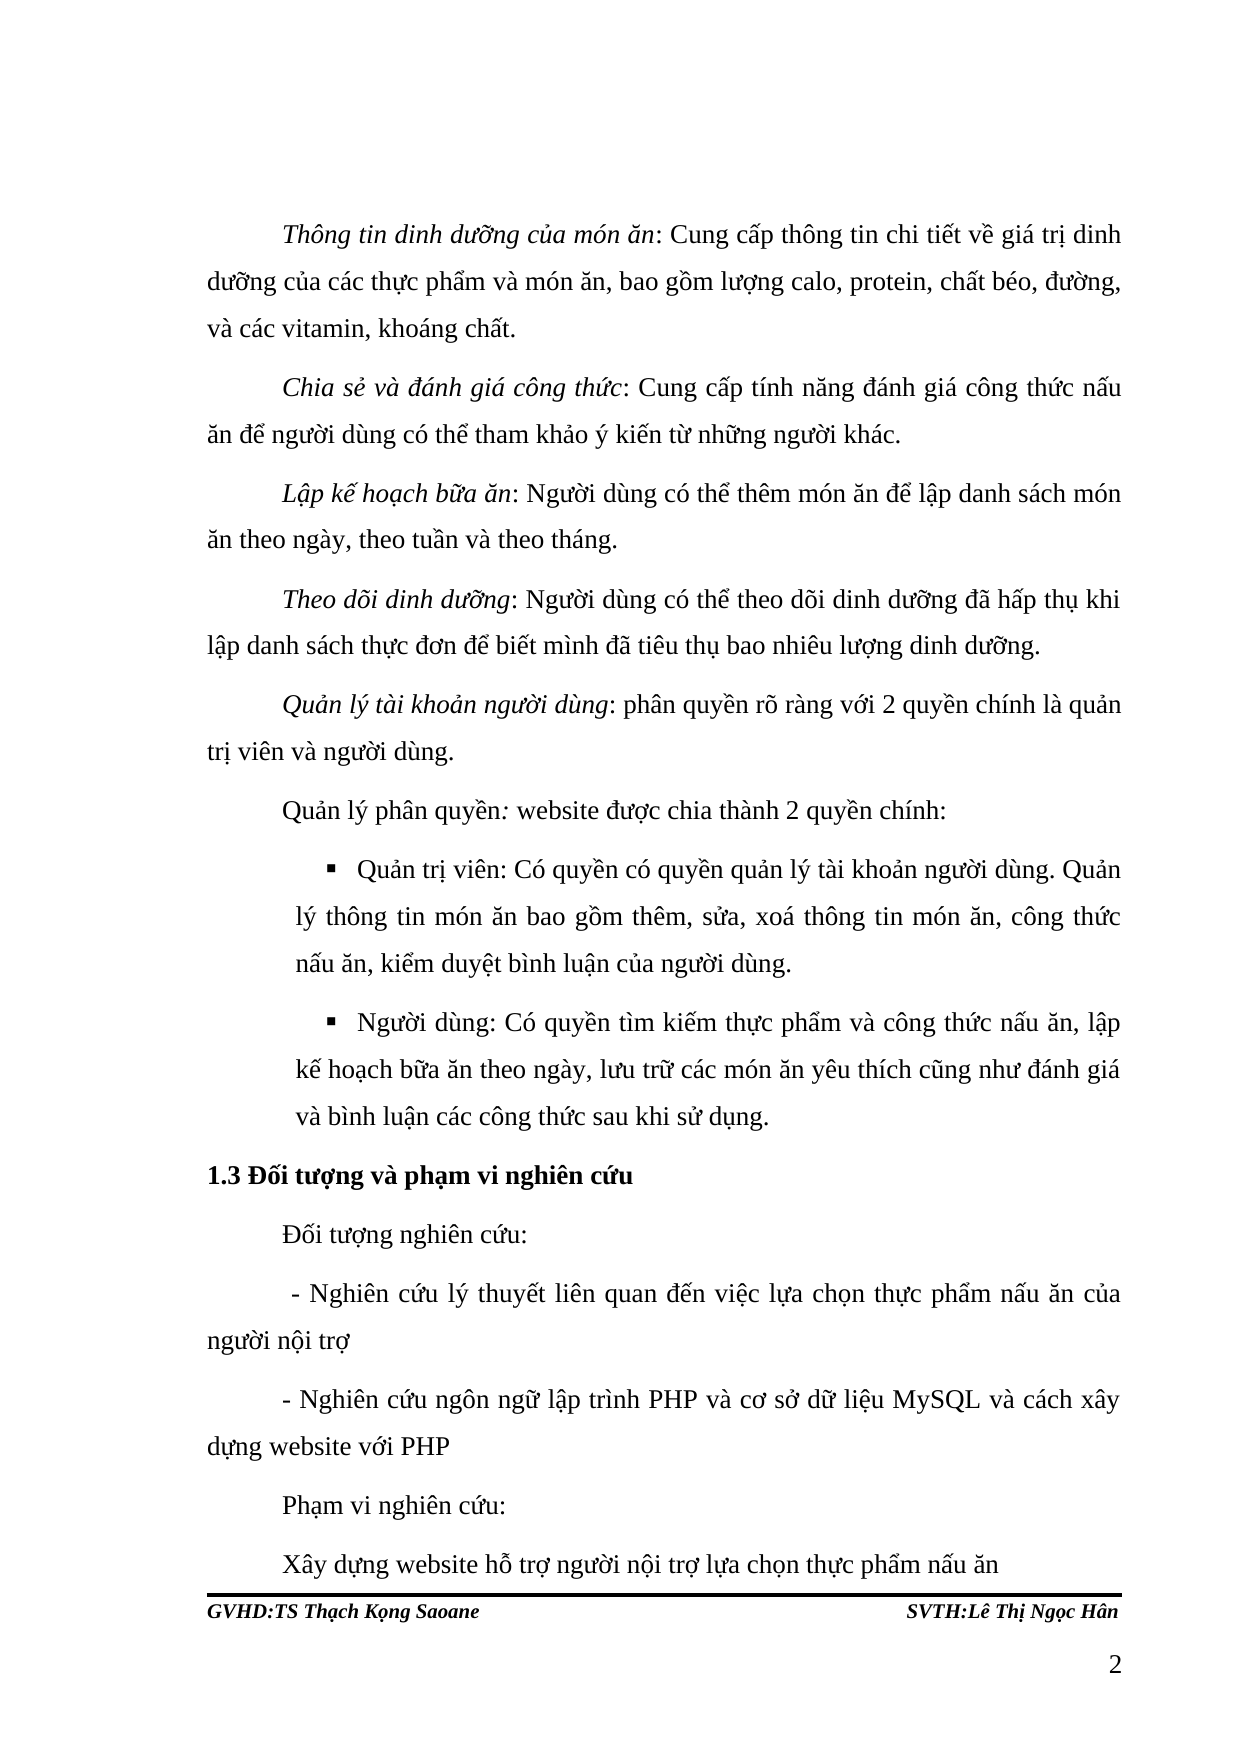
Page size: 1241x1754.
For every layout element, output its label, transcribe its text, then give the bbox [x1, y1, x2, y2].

text Quản lý phân quyền: website được chia thành 2 quyền chính: [207, 794, 1122, 826]
text - Nghiên cứu lý thuyết liên quan đến việc lựa chọn thực phẩm nấu ăn của người nội trợ [207, 1277, 1122, 1355]
text Quản lý tài khoản người dùng: phân quyền rõ ràng với 2 quyền chính là quản trị viên và người dùng. [207, 688, 1122, 766]
list Quản trị viên: Có quyền có quyền quản lý tài khoản người dùng. Quản lý thông tin món ăn bao gồm thêm, sửa, xoá thông tin món ăn, công thức nấu ăn, kiểm duyệt bình luận của người dùng. [295, 853, 1122, 978]
subtitle Đối tượng và phạm vi nghiên cứu [207, 1159, 1122, 1190]
text - Nghiên cứu ngôn ngữ lập trình PHP và cơ sở dữ liệu MySQL và cách xây dựng website với PHP [207, 1383, 1122, 1461]
text Lập kế hoạch bữa ăn: Người dùng có thể thêm món ăn để lập danh sách món ăn theo ngày, theo tuần và theo tháng. [207, 477, 1122, 555]
text Xây dựng website hỗ trợ người nội trợ lựa chọn thực phẩm nấu ăn [207, 1548, 1122, 1579]
text Đối tượng nghiên cứu: [207, 1218, 1122, 1249]
list Người dùng: Có quyền tìm kiếm thực phẩm và công thức nấu ăn, lập kế hoạch bữa ăn theo ngày, lưu trữ các món ăn yêu thích cũng như đánh giá và bình luận các công thức sau khi sử dụng. [295, 1006, 1122, 1131]
text Phạm vi nghiên cứu: [207, 1489, 1122, 1520]
text Thông tin dinh dưỡng của món ăn: Cung cấp thông tin chi tiết về giá trị dinh dưỡng của các thực phẩm và món ăn, bao gồm lượng calo, protein, chất béo, đường, và các vitamin, khoáng chất. [207, 218, 1122, 343]
text Theo dõi dinh dưỡng: Người dùng có thể theo dõi dinh dưỡng đã hấp thụ khi lập danh sách thực đơn để biết mình đã tiêu thụ bao nhiêu lượng dinh dưỡng. [207, 583, 1122, 661]
text Chia sẻ và đánh giá công thức: Cung cấp tính năng đánh giá công thức nấu ăn để người dùng có thể tham khảo ý kiến từ những người khác. [207, 371, 1122, 449]
